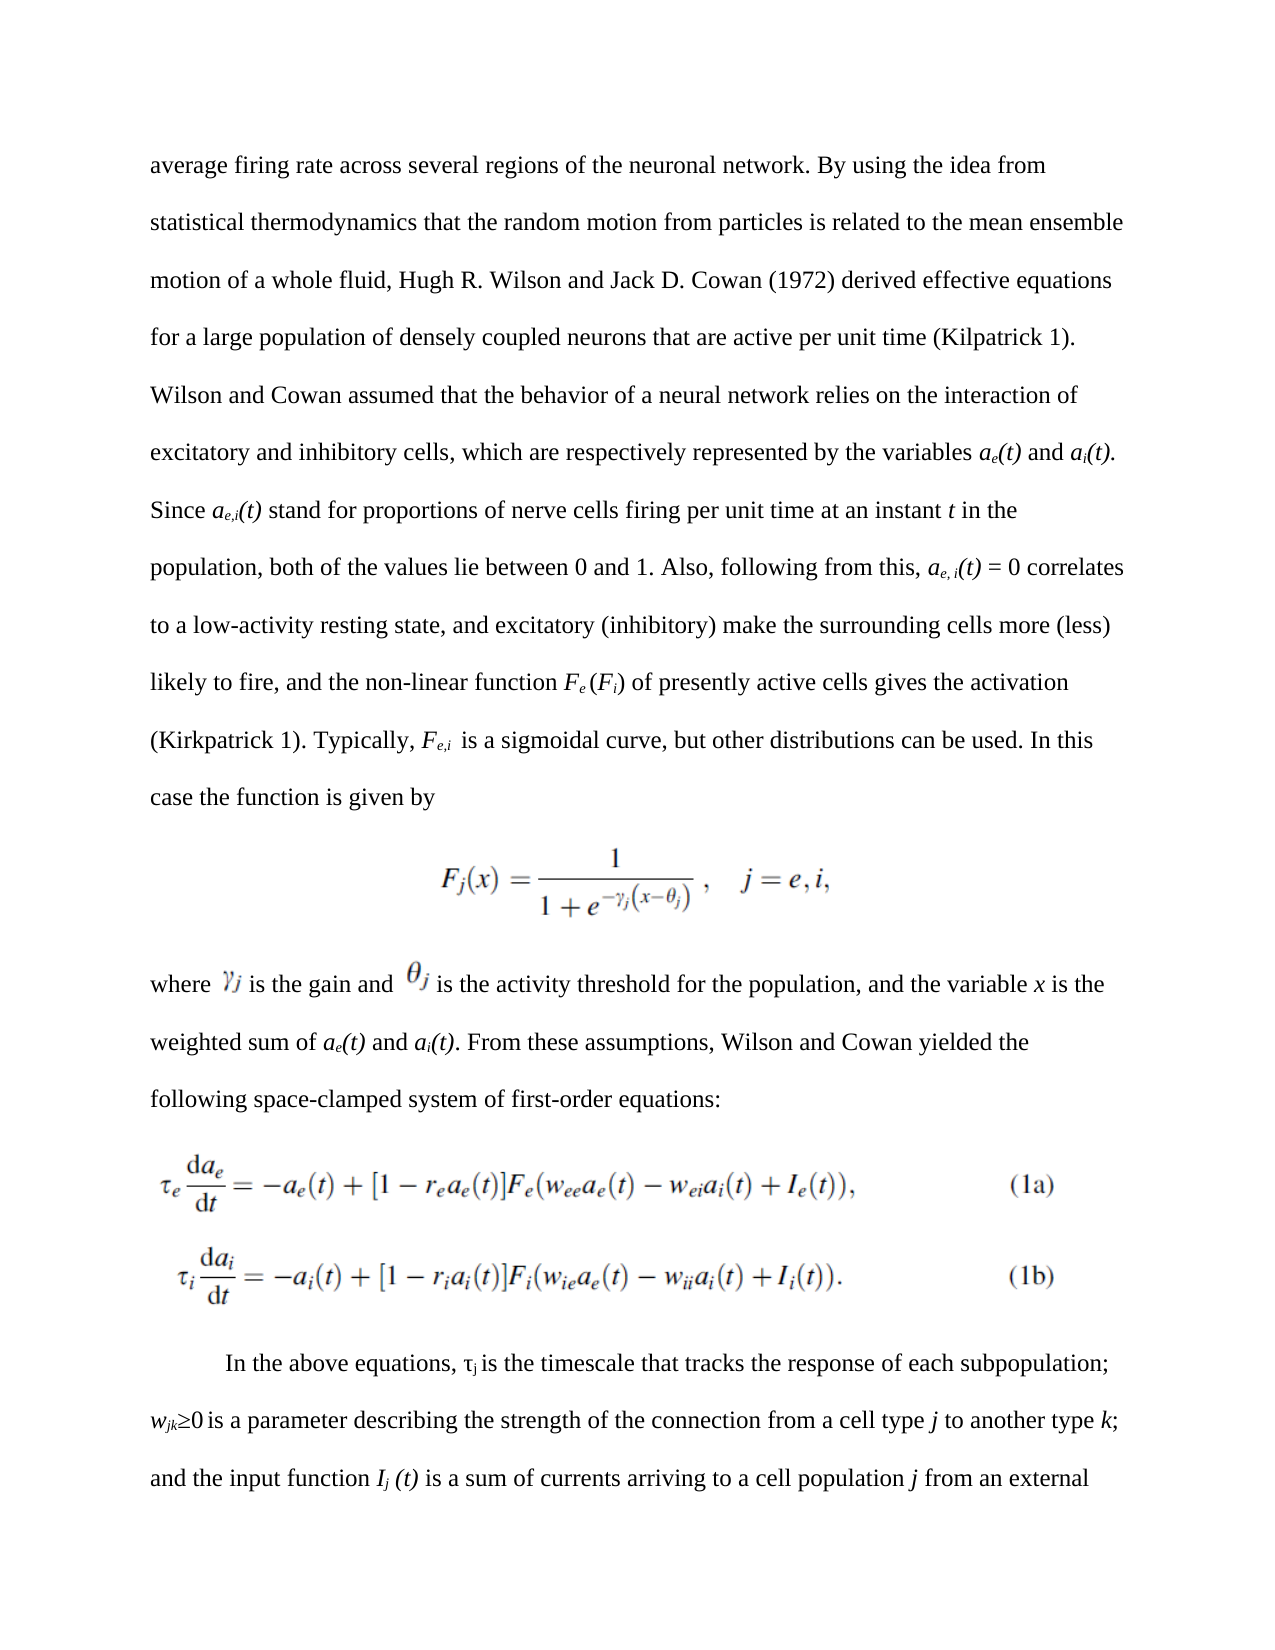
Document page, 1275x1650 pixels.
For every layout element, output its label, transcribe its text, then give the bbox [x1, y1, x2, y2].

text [150, 1348, 1125, 1491]
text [150, 150, 1125, 811]
picture [150, 1141, 1075, 1314]
